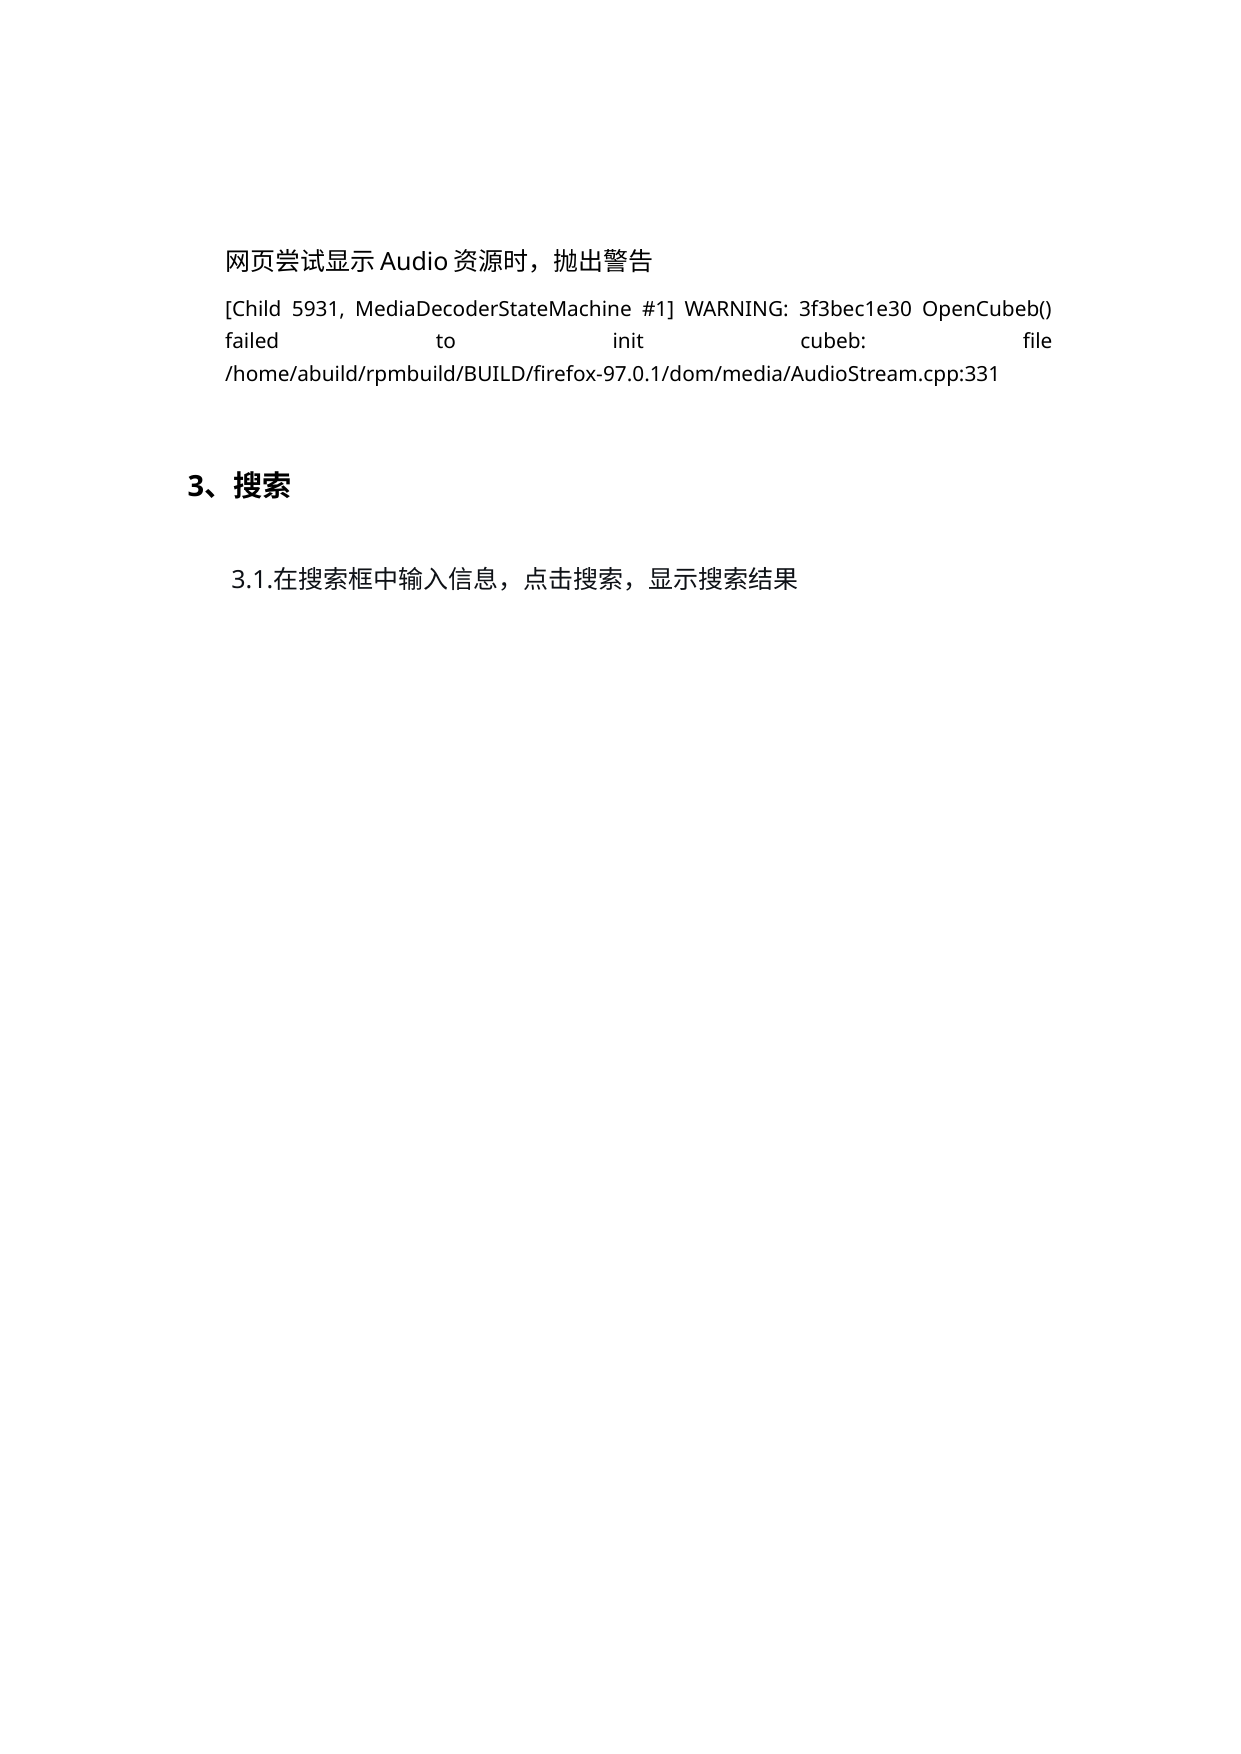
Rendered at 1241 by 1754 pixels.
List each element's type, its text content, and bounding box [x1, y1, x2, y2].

text 3.1.在搜索框中输入信息，点击搜索，显示搜索结果 [231, 545, 1053, 610]
list 网页尝试显示Audio资源时，抛出警告 [225, 227, 1053, 292]
list [Child 5931, MediaDecoderStateMachine #1] WARNING: 3f3bec1e30 OpenCubeb() failed to init cubeb: file /home/abuild/rpmbuild/BUILD/firefox-97.0.1/dom/media/AudioStream.cpp:331 [225, 292, 1053, 389]
subtitle 3、搜索 [187, 451, 1053, 516]
